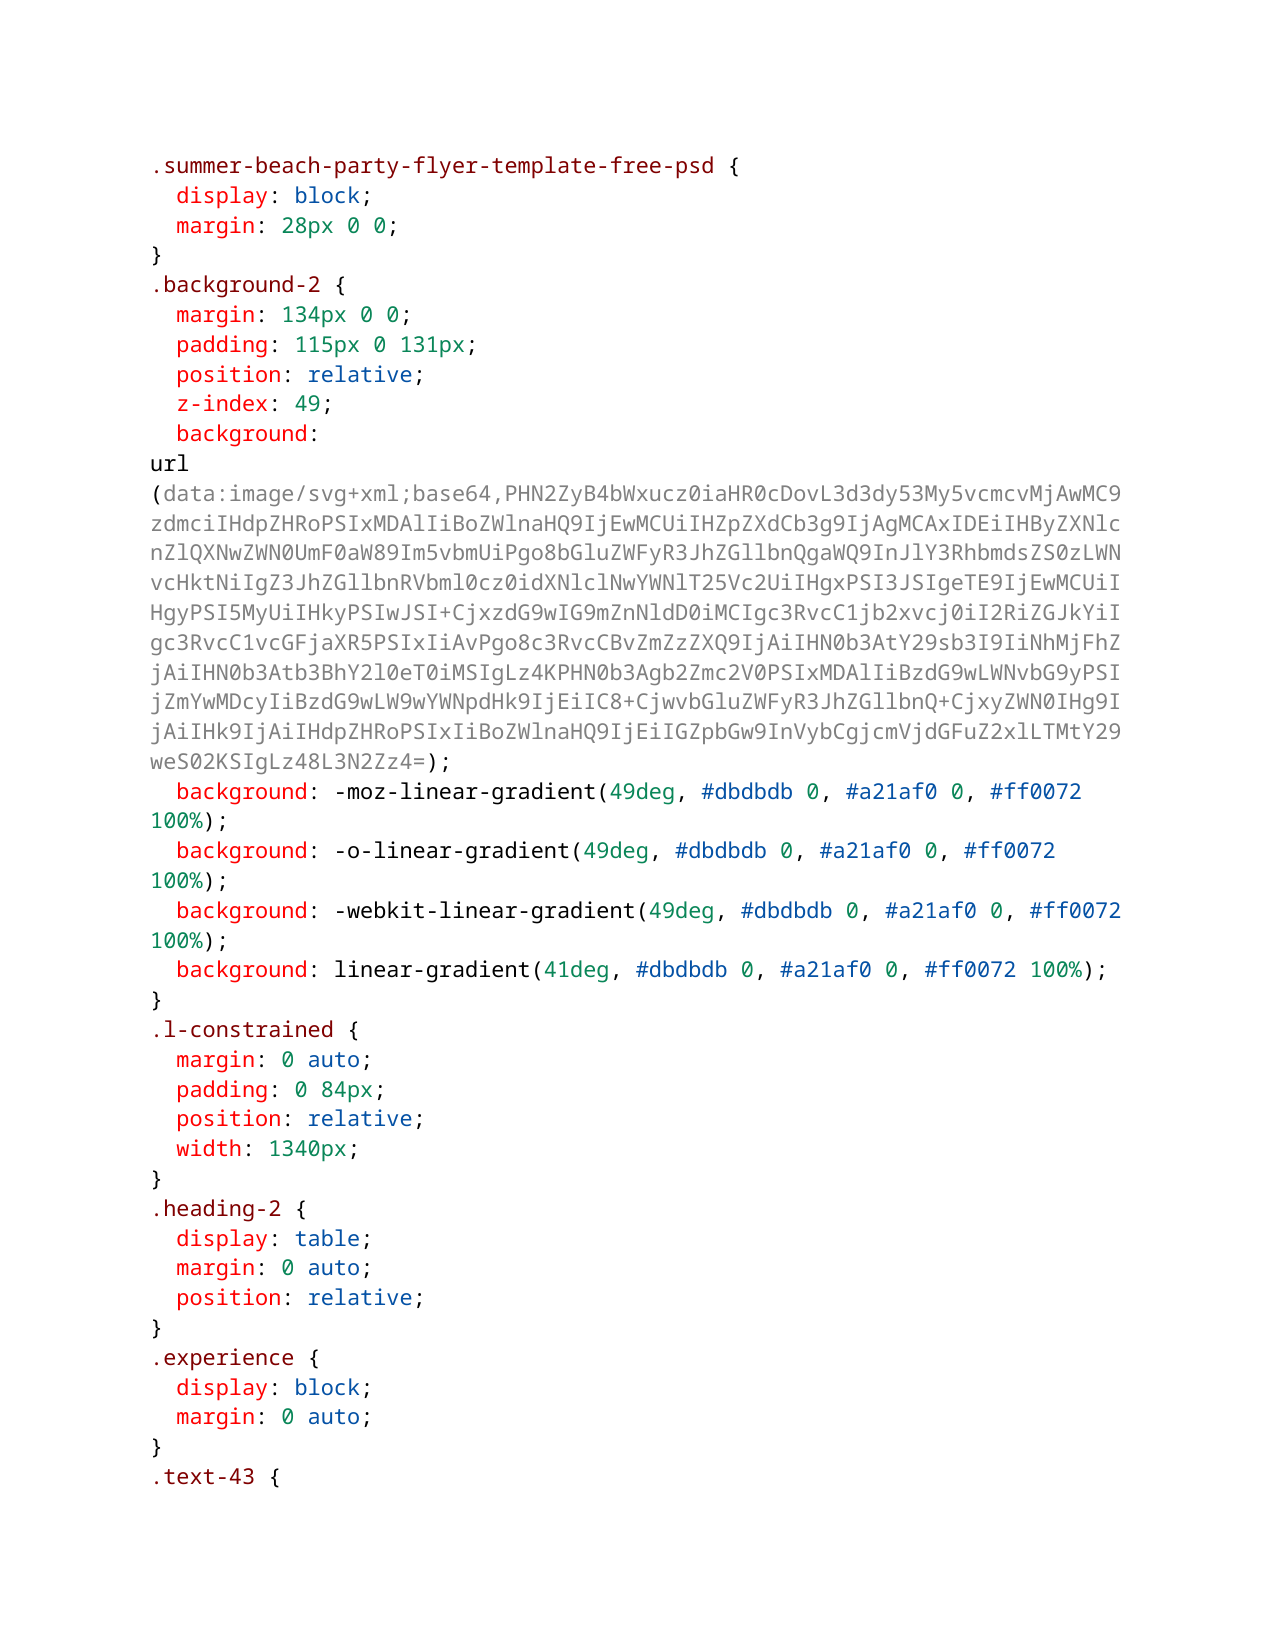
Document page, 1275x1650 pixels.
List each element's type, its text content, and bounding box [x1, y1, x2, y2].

text } [150, 239, 1125, 269]
text margin: 134px 0 0; [150, 299, 1125, 329]
text } [150, 984, 1125, 1014]
text display: block; [150, 180, 1125, 209]
text display: block; [150, 1371, 1125, 1401]
text margin: 0 auto; [150, 1044, 1125, 1073]
text z-index: 49; [150, 388, 1125, 418]
text .background-2 { [150, 269, 1125, 299]
text position: relative; [150, 358, 1125, 388]
text .heading-2 { [150, 1193, 1125, 1222]
text .experience { [150, 1342, 1125, 1371]
text display: table; [150, 1222, 1125, 1252]
text .l-constrained { [150, 1014, 1125, 1044]
text background: -moz-linear-gradient(49deg, #dbdbdb 0, #a21af0 0, #ff0072 100%); [150, 776, 1125, 835]
text margin: 0 auto; [150, 1401, 1125, 1431]
text margin: 0 auto; [150, 1252, 1125, 1282]
text margin: 28px 0 0; [150, 209, 1125, 239]
text background: -webkit-linear-gradient(49deg, #dbdbdb 0, #a21af0 0, #ff0072 100%); [150, 895, 1125, 954]
text padding: 115px 0 131px; [150, 329, 1125, 358]
text width: 1340px; [150, 1133, 1125, 1163]
text .text-43 { [150, 1461, 1125, 1491]
text } [150, 1163, 1125, 1193]
text background: linear-gradient(41deg, #dbdbdb 0, #a21af0 0, #ff0072 100%); [150, 954, 1125, 984]
text background: -o-linear-gradient(49deg, #dbdbdb 0, #a21af0 0, #ff0072 100%); [150, 835, 1125, 895]
text position: relative; [150, 1103, 1125, 1133]
text background: url(data:image/svg+xml;base64,PHN2ZyB4bWxucz0iaHR0cDovL3d3dy53My5vcmcvMjAwMC9zdmciIHdpZHRoPSIxMDAlIiBoZWlnaHQ9IjEwMCUiIHZpZXdCb3g9IjAgMCAxIDEiIHByZXNlcnZlQXNwZWN0UmF0aW89Im5vbmUiPgo8bGluZWFyR3JhZGllbnQgaWQ9InJlY3RhbmdsZS0zLWNvcHktNiIgZ3JhZGllbnRVbml0cz0idXNlclNwYWNlT25Vc2UiIHgxPSI3JSIgeTE9IjEwMCUiIHgyPSI5MyUiIHkyPSIwJSI+CjxzdG9wIG9mZnNldD0iMCIgc3RvcC1jb2xvcj0iI2RiZGJkYiIgc3RvcC1vcGFjaXR5PSIxIiAvPgo8c3RvcCBvZmZzZXQ9IjAiIHN0b3AtY29sb3I9IiNhMjFhZjAiIHN0b3Atb3BhY2l0eT0iMSIgLz4KPHN0b3Agb2Zmc2V0PSIxMDAlIiBzdG9wLWNvbG9yPSIjZmYwMDcyIiBzdG9wLW9wYWNpdHk9IjEiIC8+CjwvbGluZWFyR3JhZGllbnQ+CjxyZWN0IHg9IjAiIHk9IjAiIHdpZHRoPSIxIiBoZWlnaHQ9IjEiIGZpbGw9InVybCgjcmVjdGFuZ2xlLTMtY29weS02KSIgLz48L3N2Zz4=); [150, 418, 1125, 776]
text } [150, 1312, 1125, 1342]
text .summer-beach-party-flyer-template-free-psd { [150, 150, 1125, 180]
text position: relative; [150, 1282, 1125, 1312]
text padding: 0 84px; [150, 1073, 1125, 1103]
text } [150, 1431, 1125, 1461]
